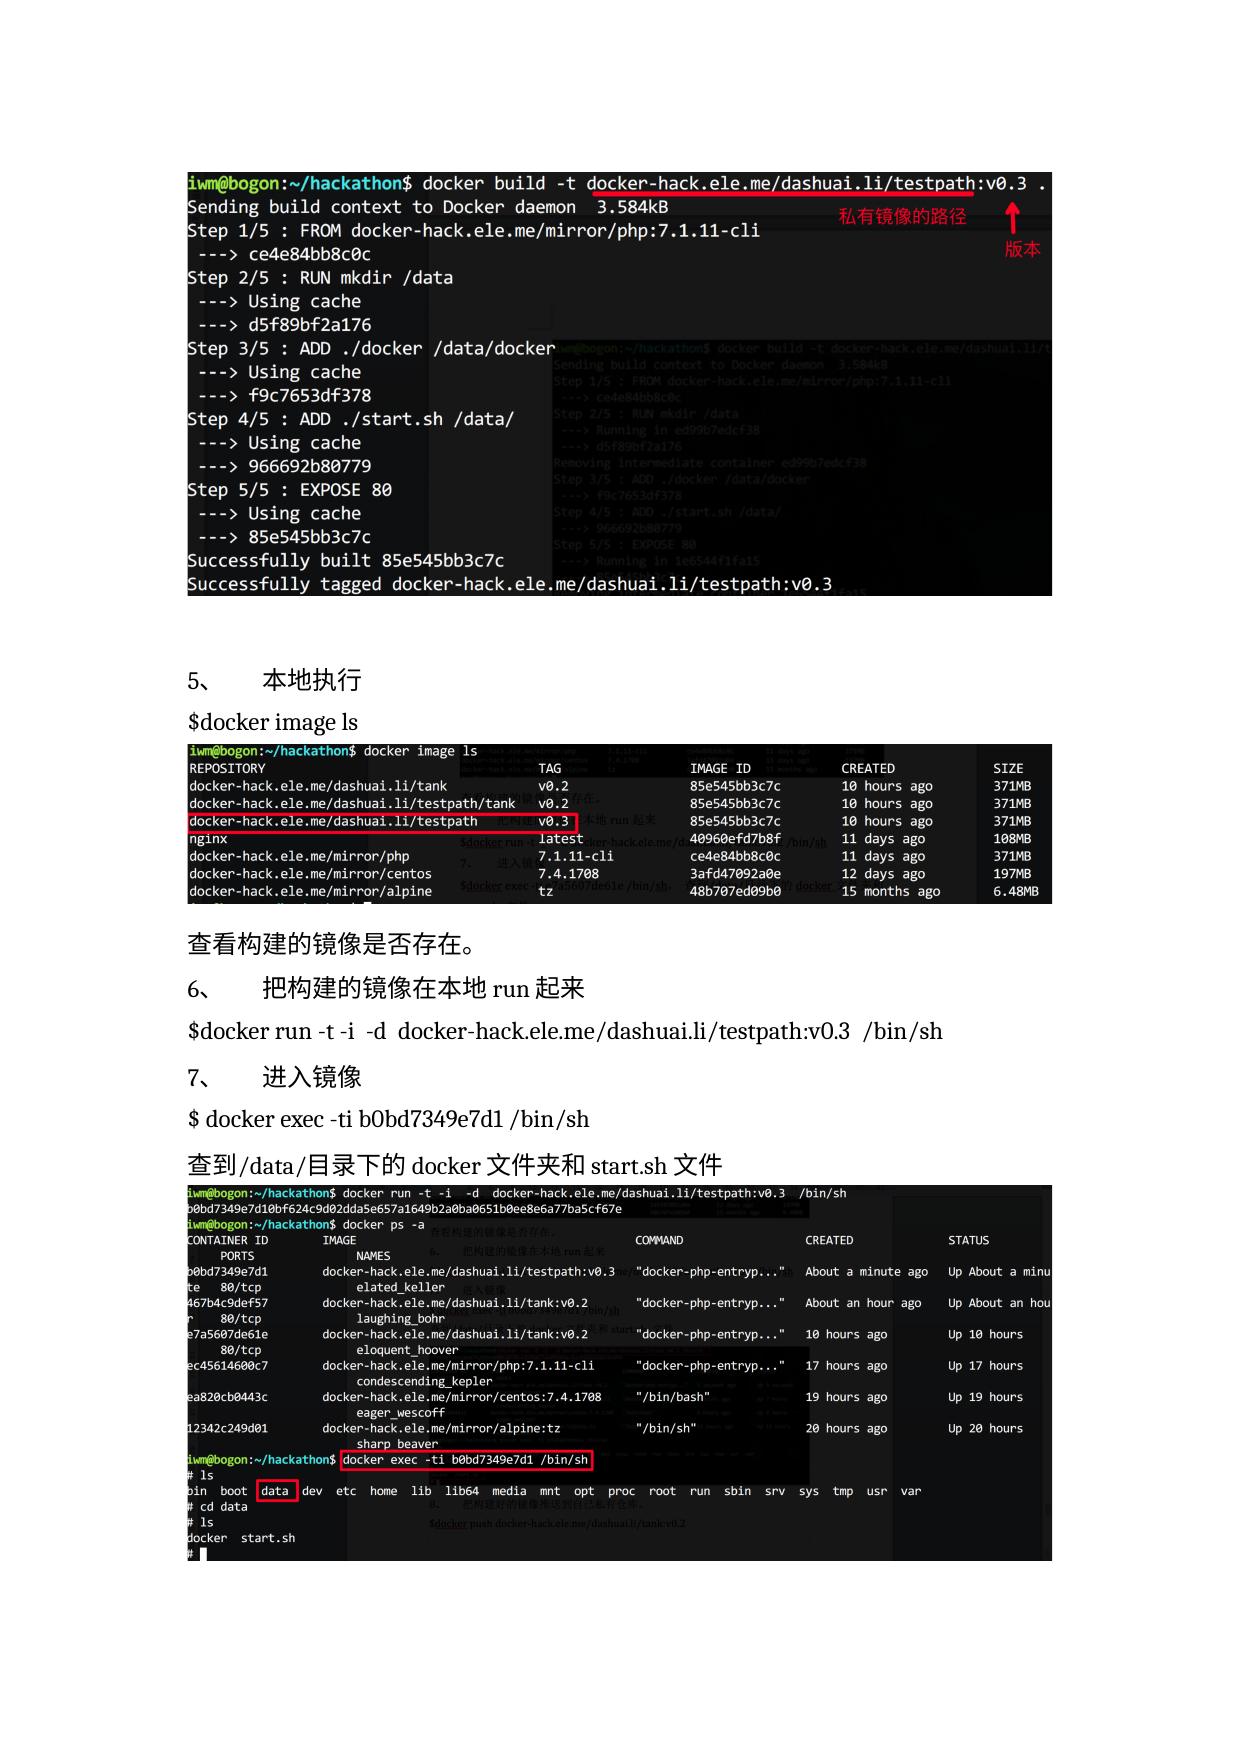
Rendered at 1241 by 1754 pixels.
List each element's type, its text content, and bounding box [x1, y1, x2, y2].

text $docker run -t -i -d docker-hack.ele.me/dashuai.li/testpath:v0.3 /bin/sh [187, 1009, 1053, 1053]
list 把构建的镜像在本地run起来 [187, 965, 1053, 1009]
list 进入镜像 [187, 1053, 1053, 1097]
picture [187, 172, 1053, 596]
text 查到/data/目录下的docker文件夹和start.sh 文件 [187, 1141, 1053, 1185]
picture [187, 744, 1053, 904]
picture [187, 1185, 1053, 1561]
text 查看构建的镜像是否存在。 [187, 921, 1053, 965]
text $ docker exec -ti b0bd7349e7d1 /bin/sh [187, 1097, 1053, 1141]
text $docker image ls [187, 701, 1053, 744]
list 本地执行 [187, 657, 1053, 701]
